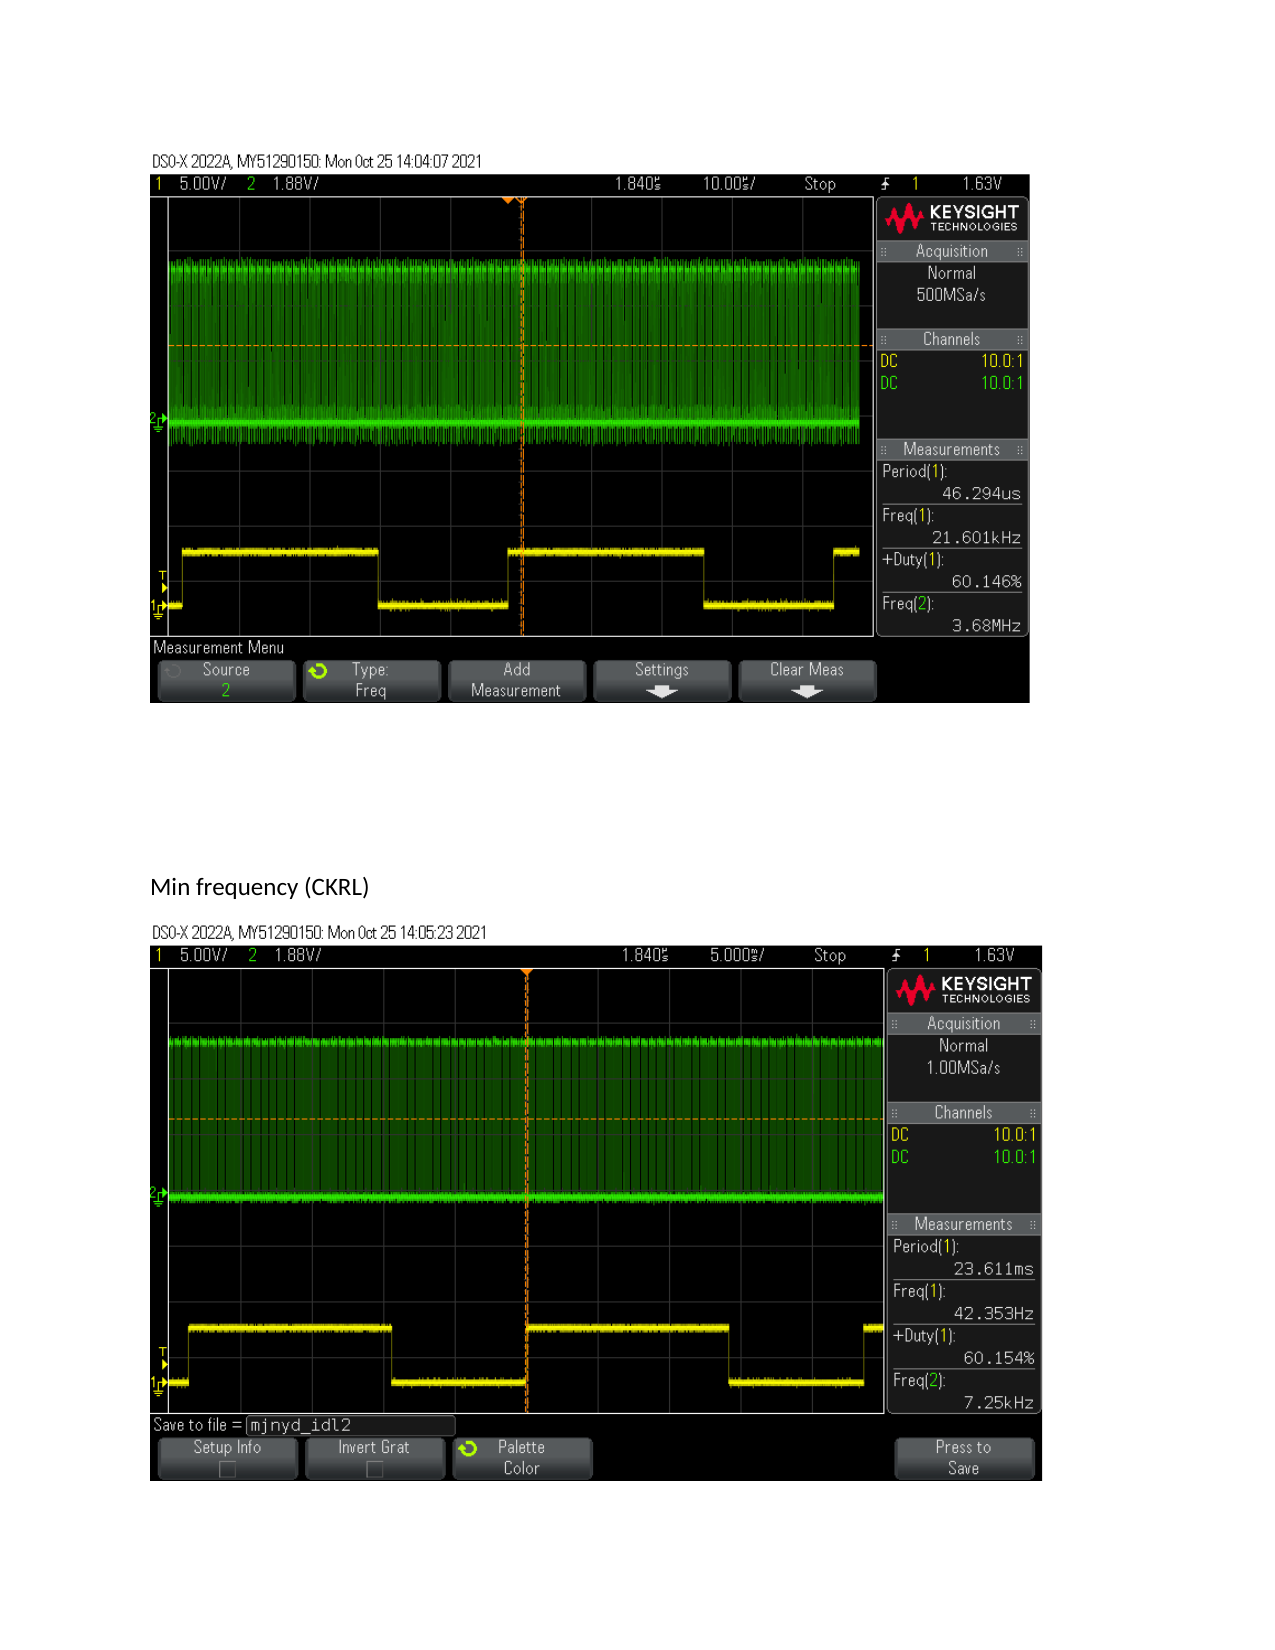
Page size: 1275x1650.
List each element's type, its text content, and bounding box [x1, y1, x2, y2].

picture [150, 150, 1030, 703]
picture [150, 920, 1043, 1481]
text Min frequency (CKRL) [150, 871, 1125, 901]
